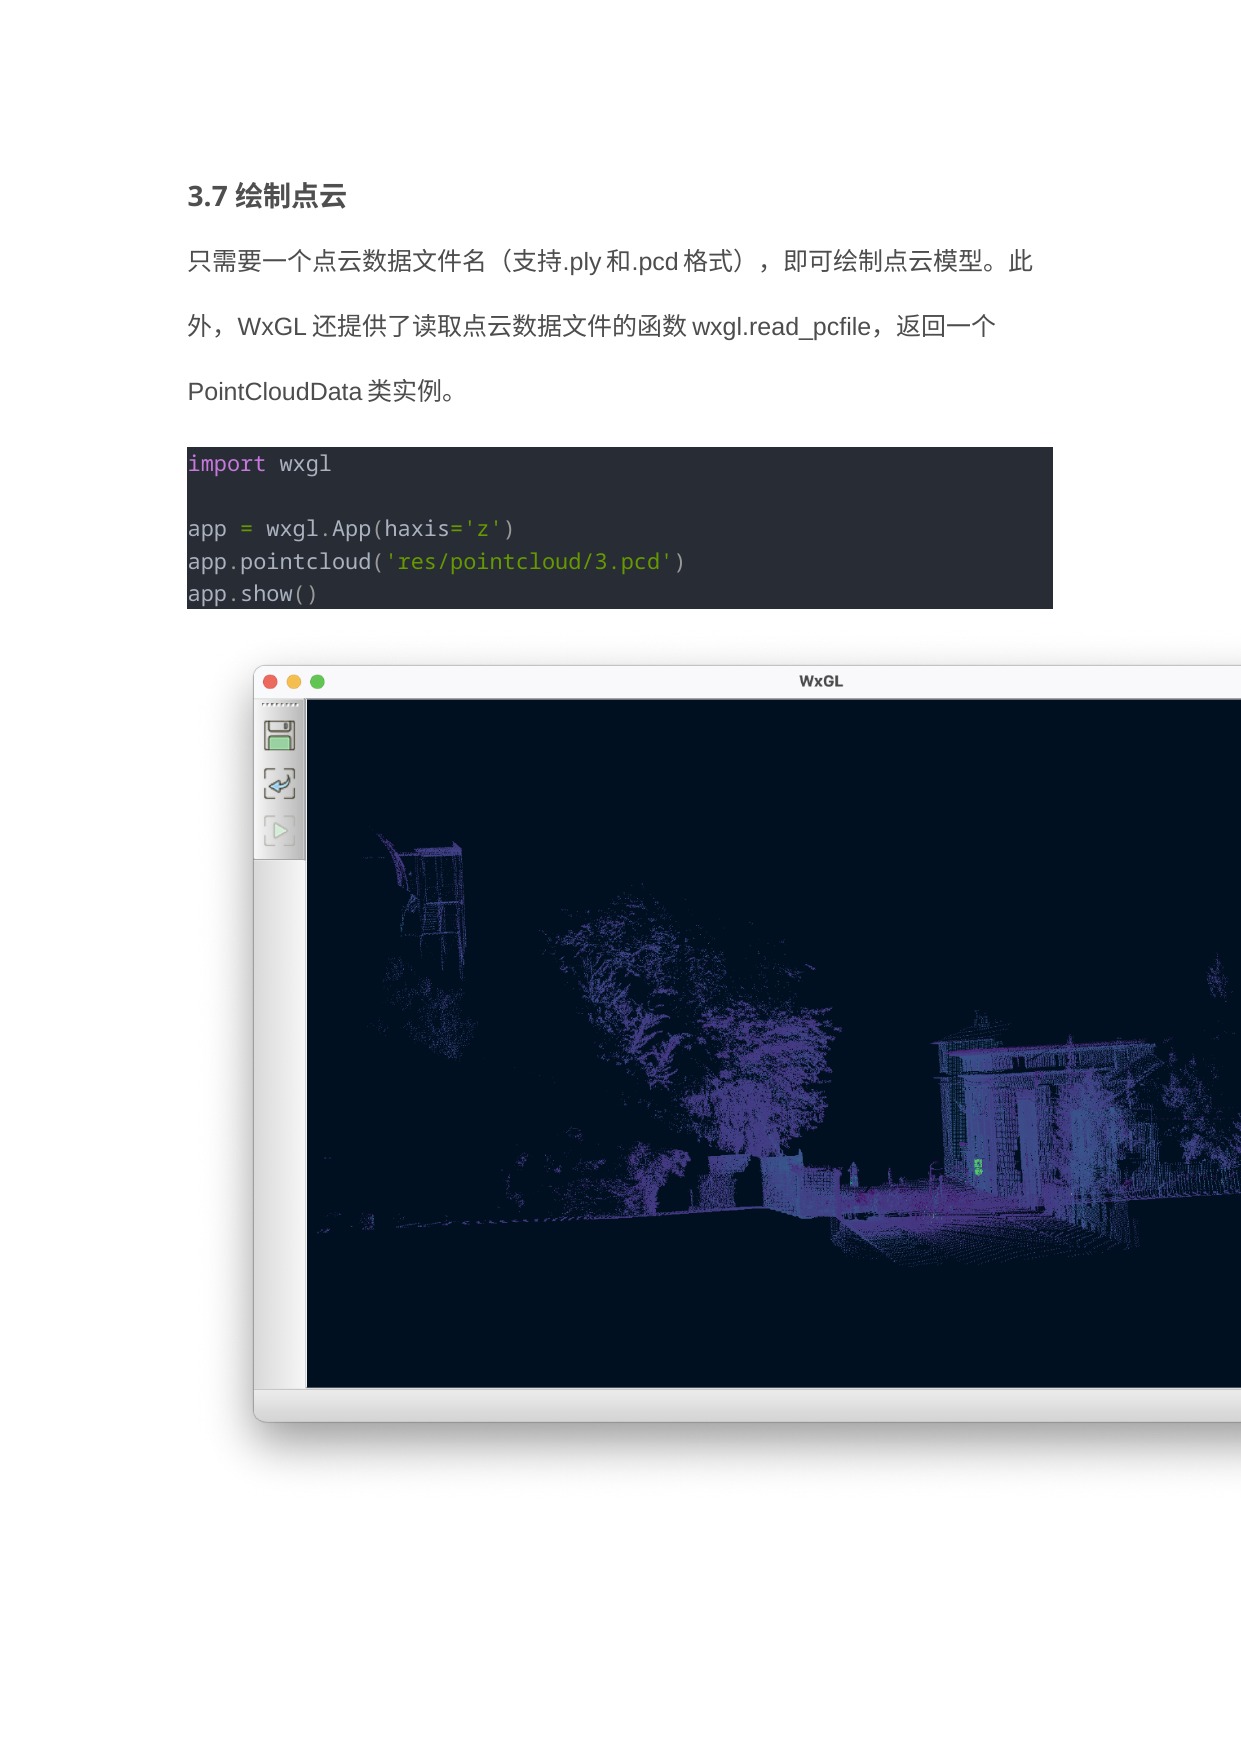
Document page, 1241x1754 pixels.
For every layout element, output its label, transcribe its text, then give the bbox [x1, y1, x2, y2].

text app = wxgl.App(haxis='z') [187, 512, 1053, 544]
text 3.7 绘制点云 [187, 162, 1053, 227]
text 只需要一个点云数据文件名（支持.ply和.pcd格式），即可绘制点云模型。此外，WxGL还提供了读取点云数据文件的函数wxgl.read_pcfile，返回一个PointCloudData类实例。 [187, 227, 1053, 422]
text import wxgl [187, 447, 1053, 479]
picture [187, 620, 1241, 1509]
text app.pointcloud('res/pointcloud/3.pcd') [187, 544, 1053, 577]
text app.show() [187, 577, 1053, 609]
